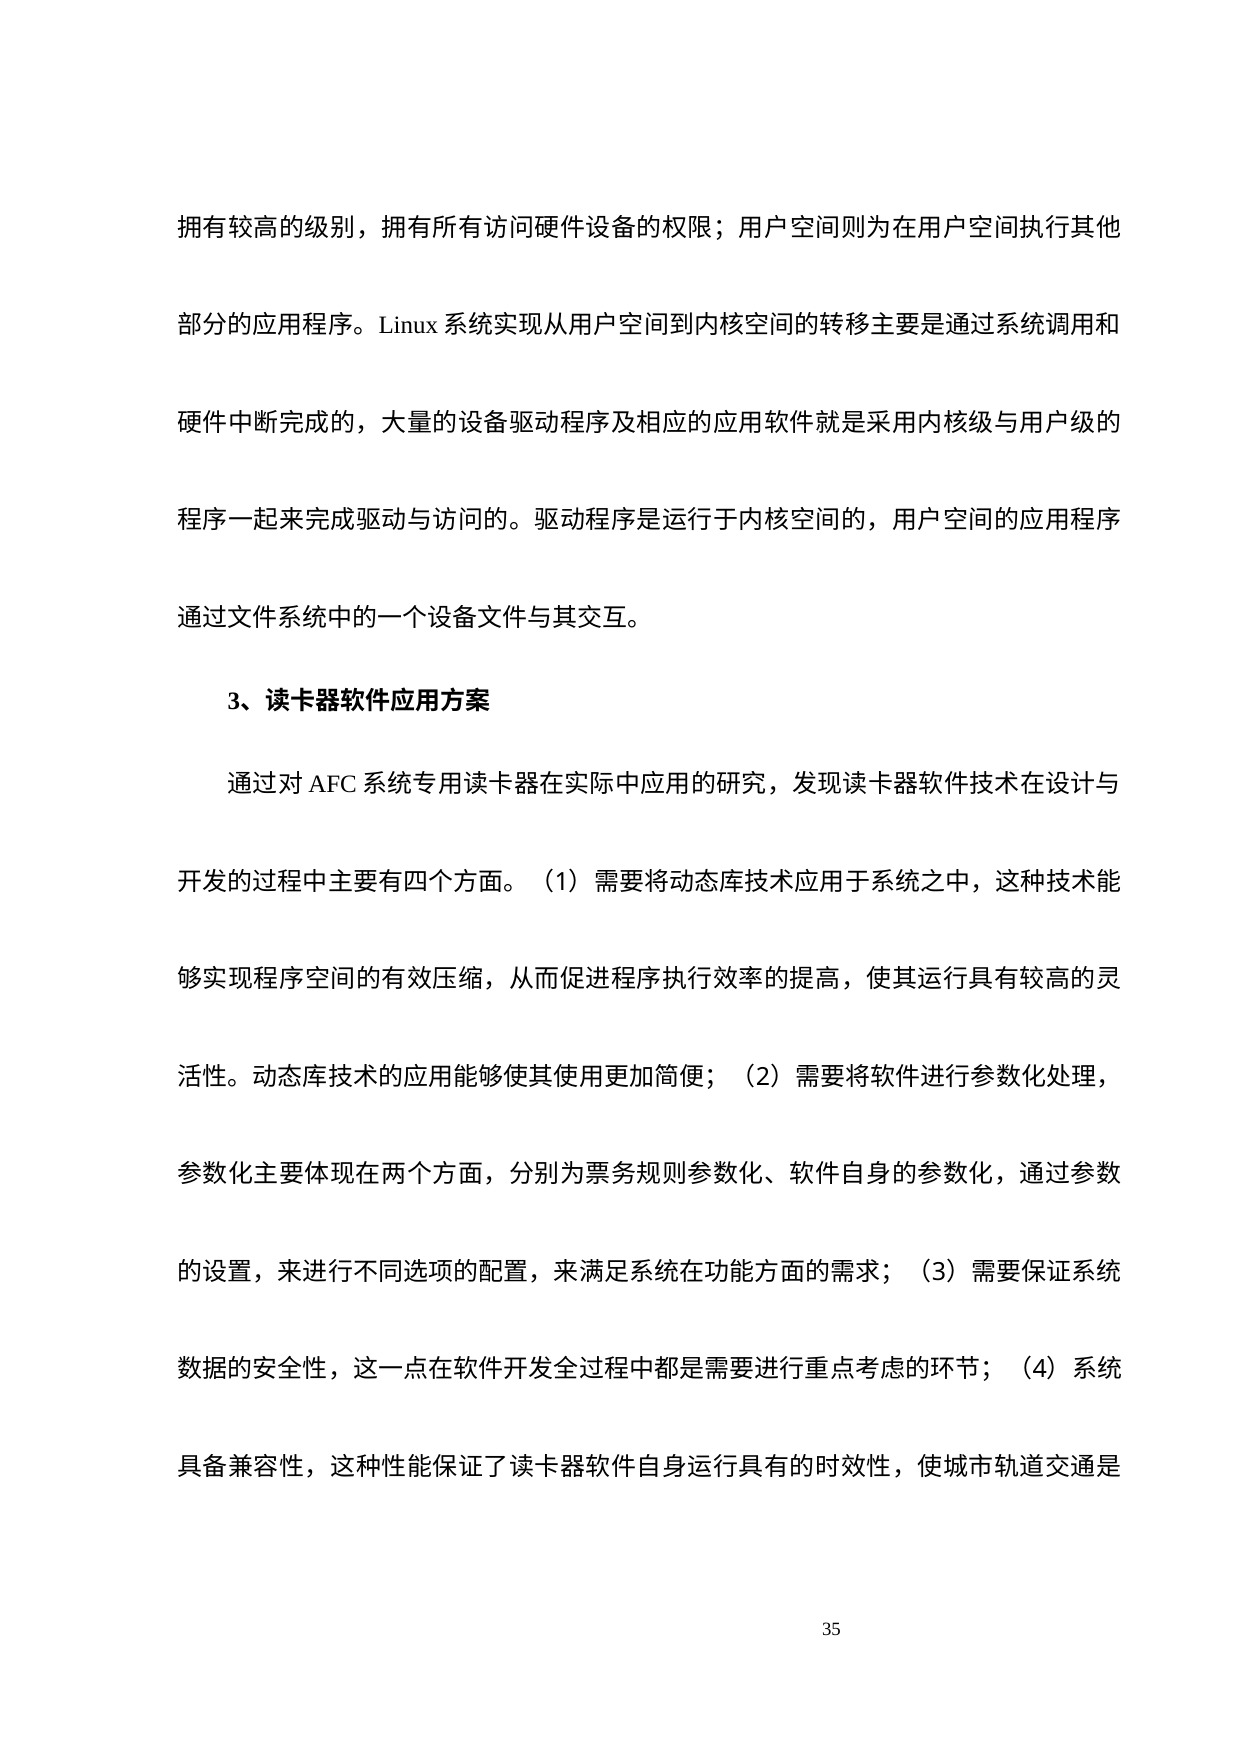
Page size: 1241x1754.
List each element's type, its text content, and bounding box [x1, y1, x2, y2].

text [177, 749, 1122, 1497]
text 3、读卡器软件应用方案 [177, 666, 1122, 731]
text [177, 193, 1122, 648]
